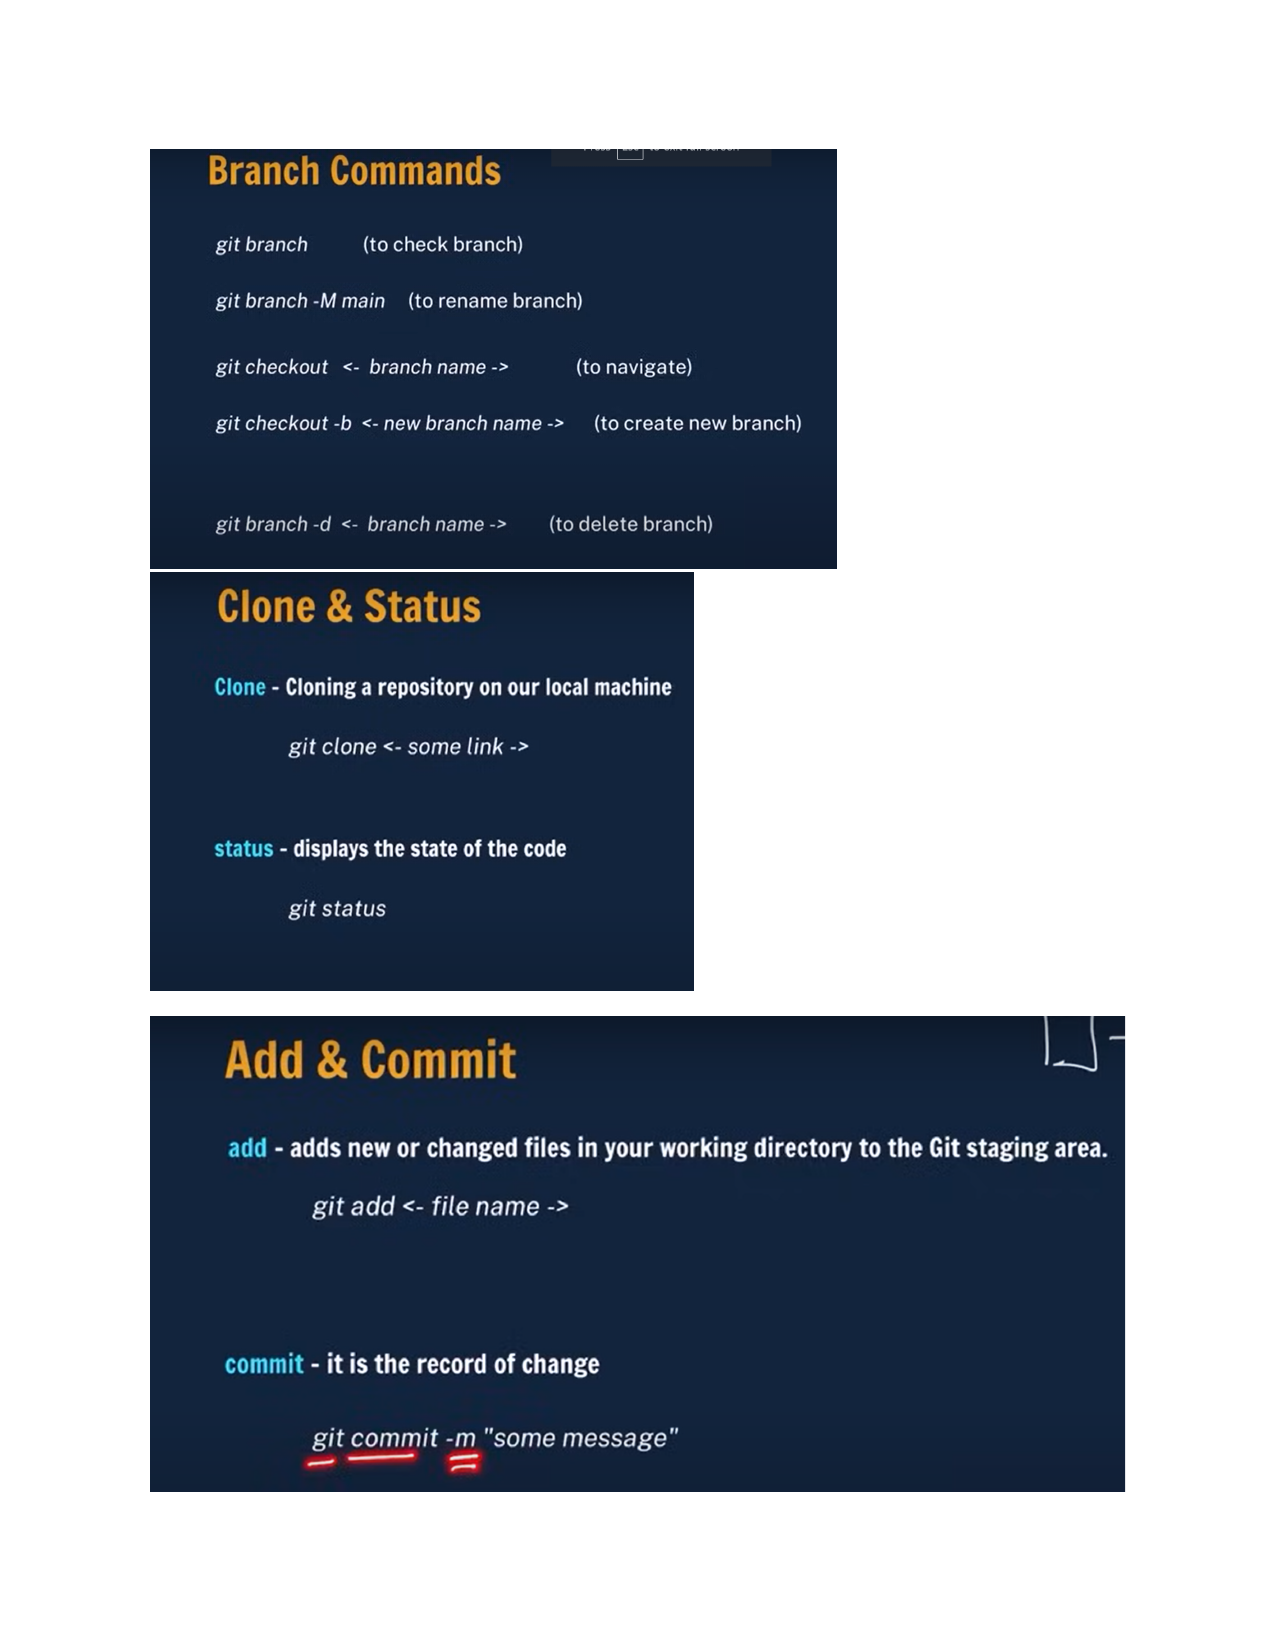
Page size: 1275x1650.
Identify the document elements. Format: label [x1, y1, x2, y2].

picture [150, 1016, 1125, 1492]
picture [150, 572, 694, 991]
picture [150, 149, 837, 569]
